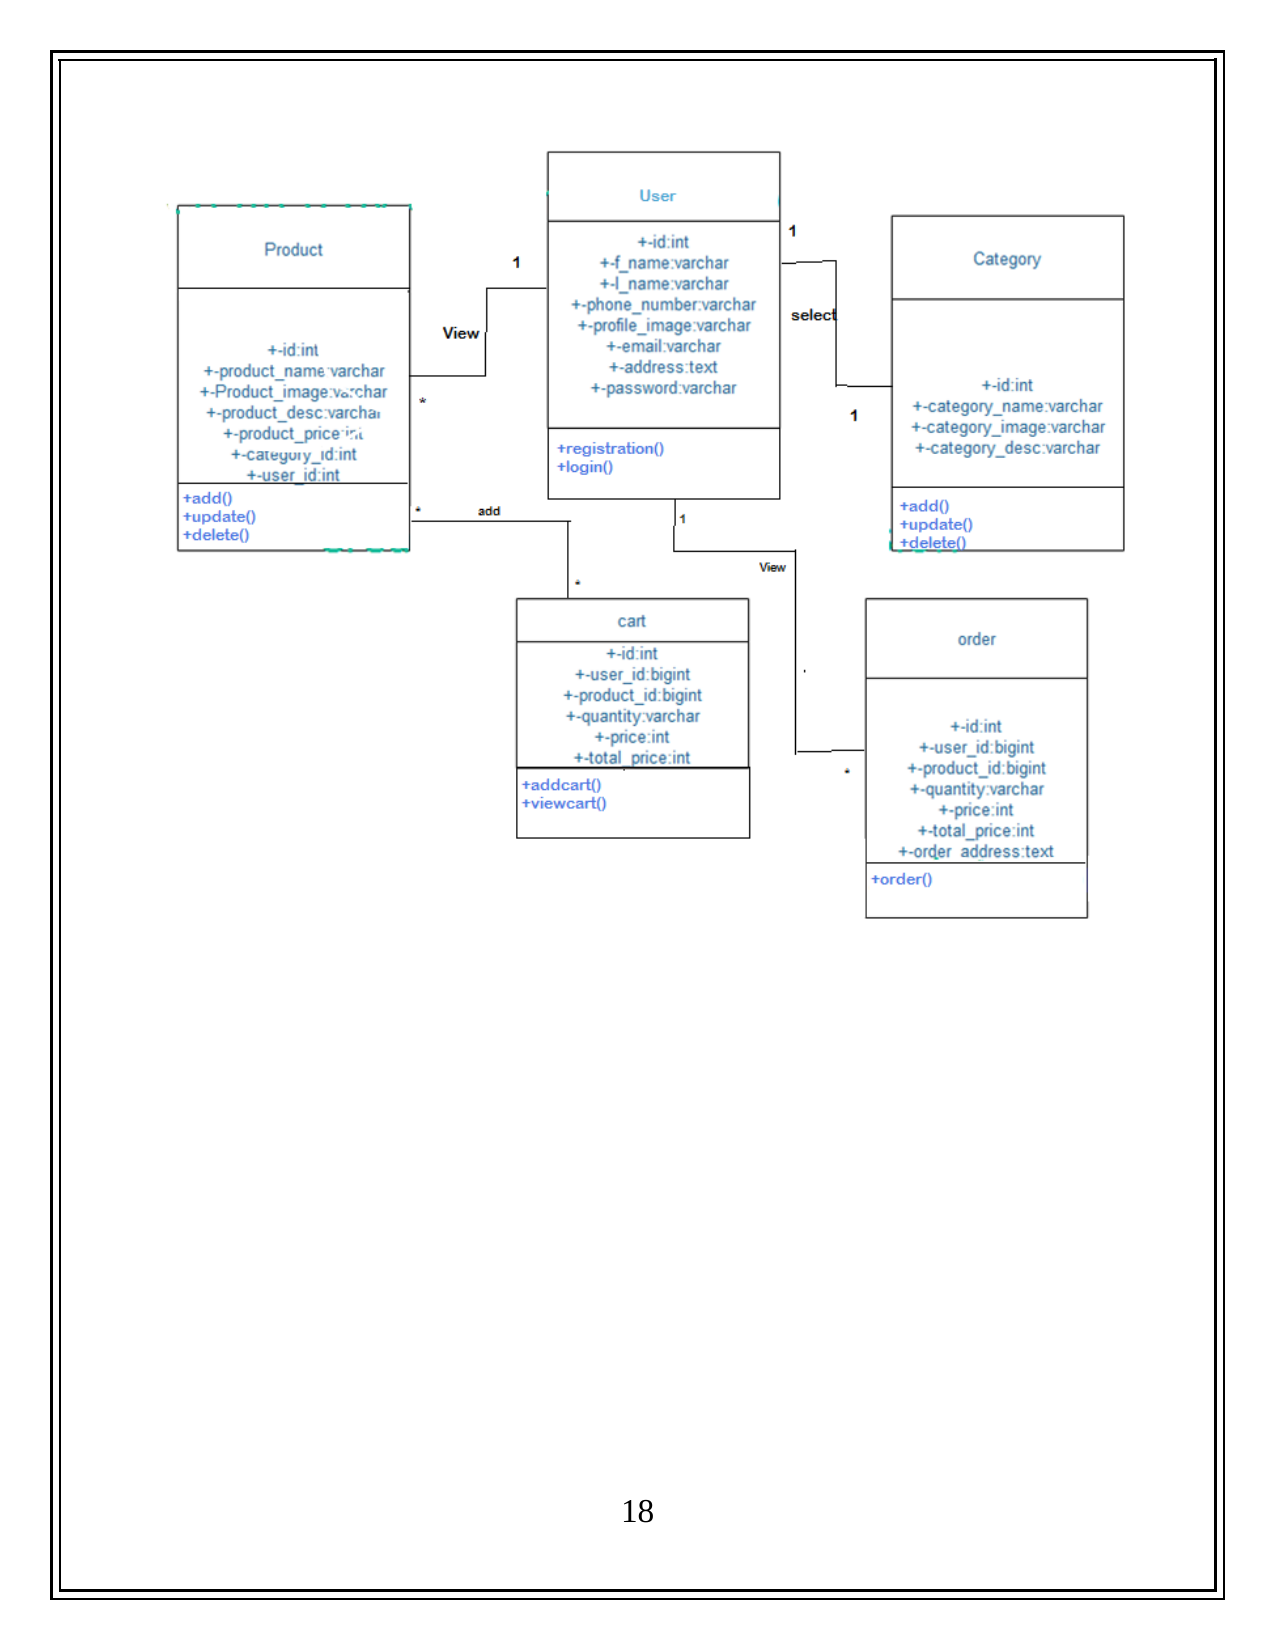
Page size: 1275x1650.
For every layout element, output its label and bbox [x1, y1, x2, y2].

picture [150, 150, 1125, 920]
